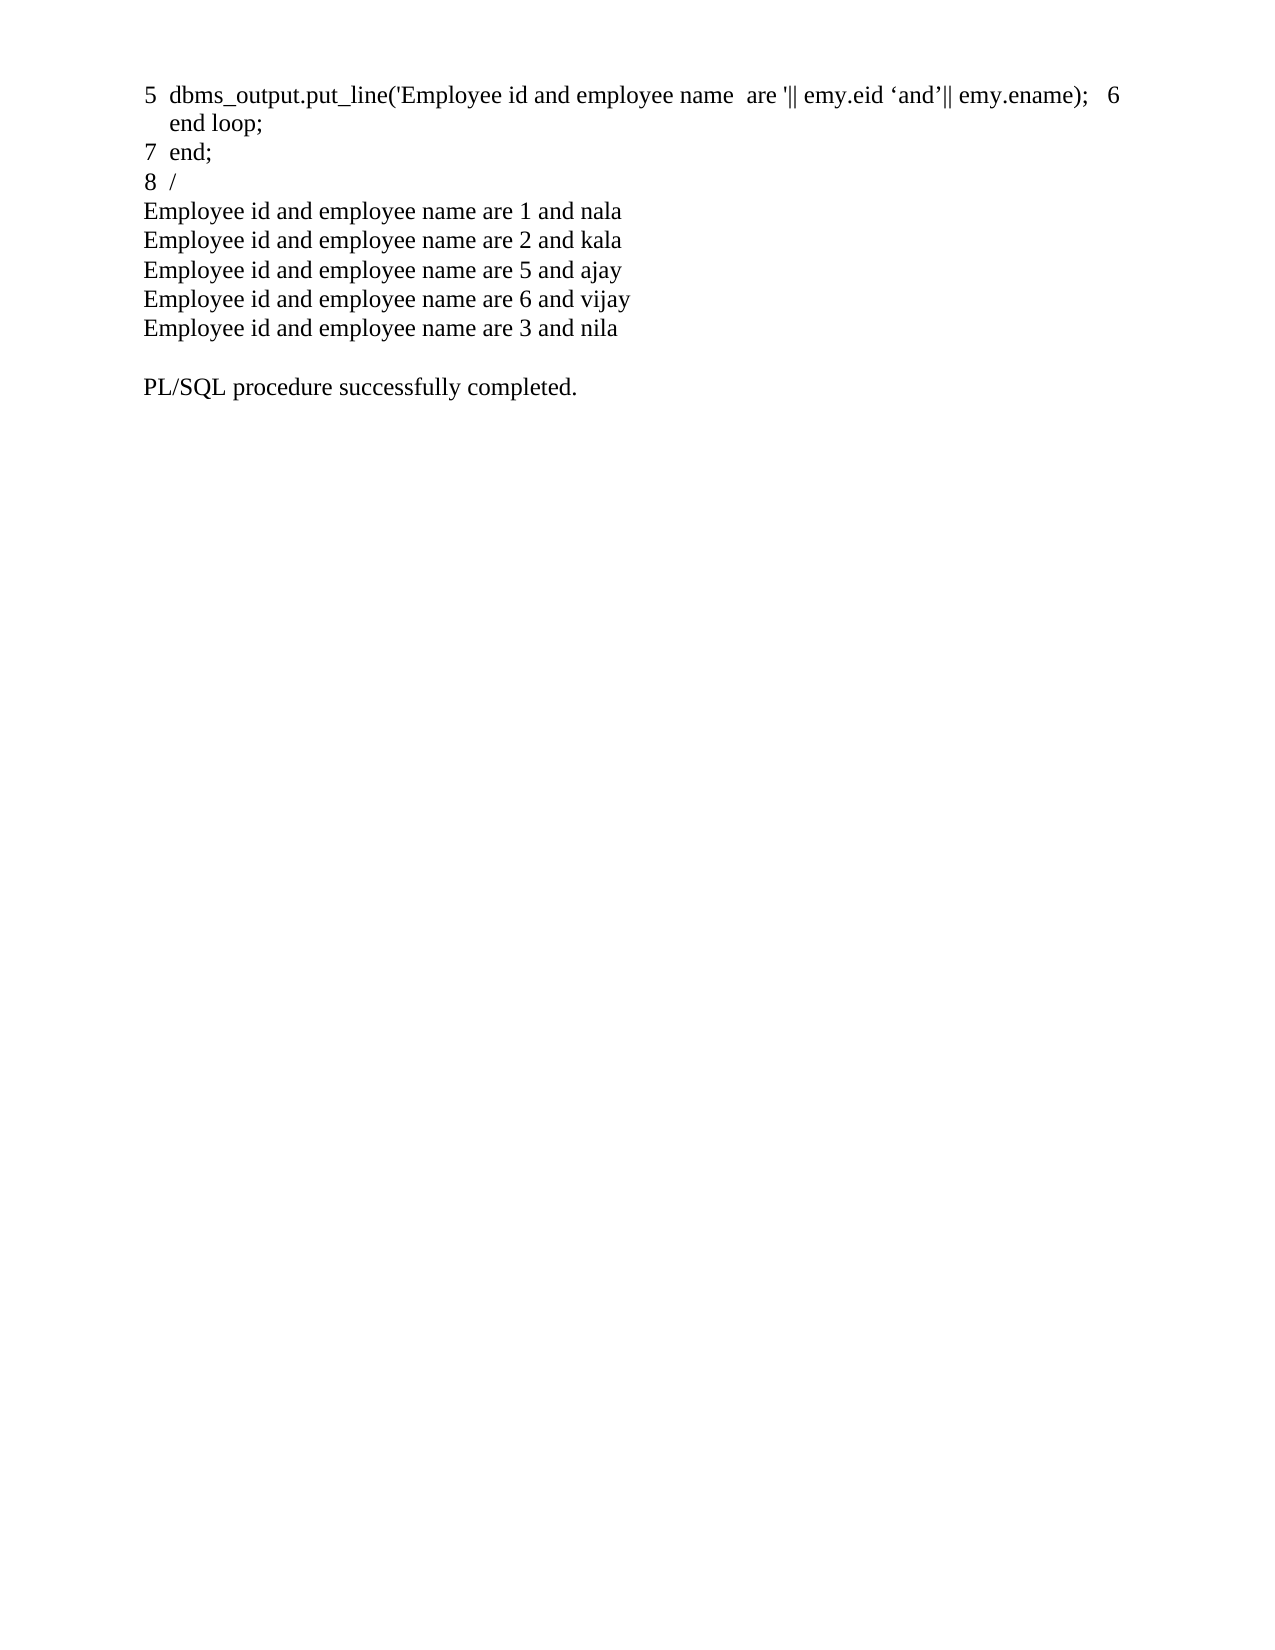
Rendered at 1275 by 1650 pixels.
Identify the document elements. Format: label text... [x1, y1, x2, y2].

text Employee id and employee name are 1 and nala [143, 197, 1144, 225]
text Employee id and employee name are 3 and nila [143, 314, 1144, 342]
text Employee id and employee name are 5 and ajay [143, 256, 1144, 284]
text PL/SQL procedure successfully completed. [143, 373, 1144, 401]
list dbms_output.put_line('Employee id and employee name are '|| emy.eid ‘and’|| emy.ename); 6 end loop; [144, 81, 1144, 137]
text Employee id and employee name are 6 and vijay [143, 285, 1144, 313]
list / [144, 168, 1144, 196]
text Employee id and employee name are 2 and kala [143, 226, 1144, 254]
list end; [144, 138, 1144, 166]
